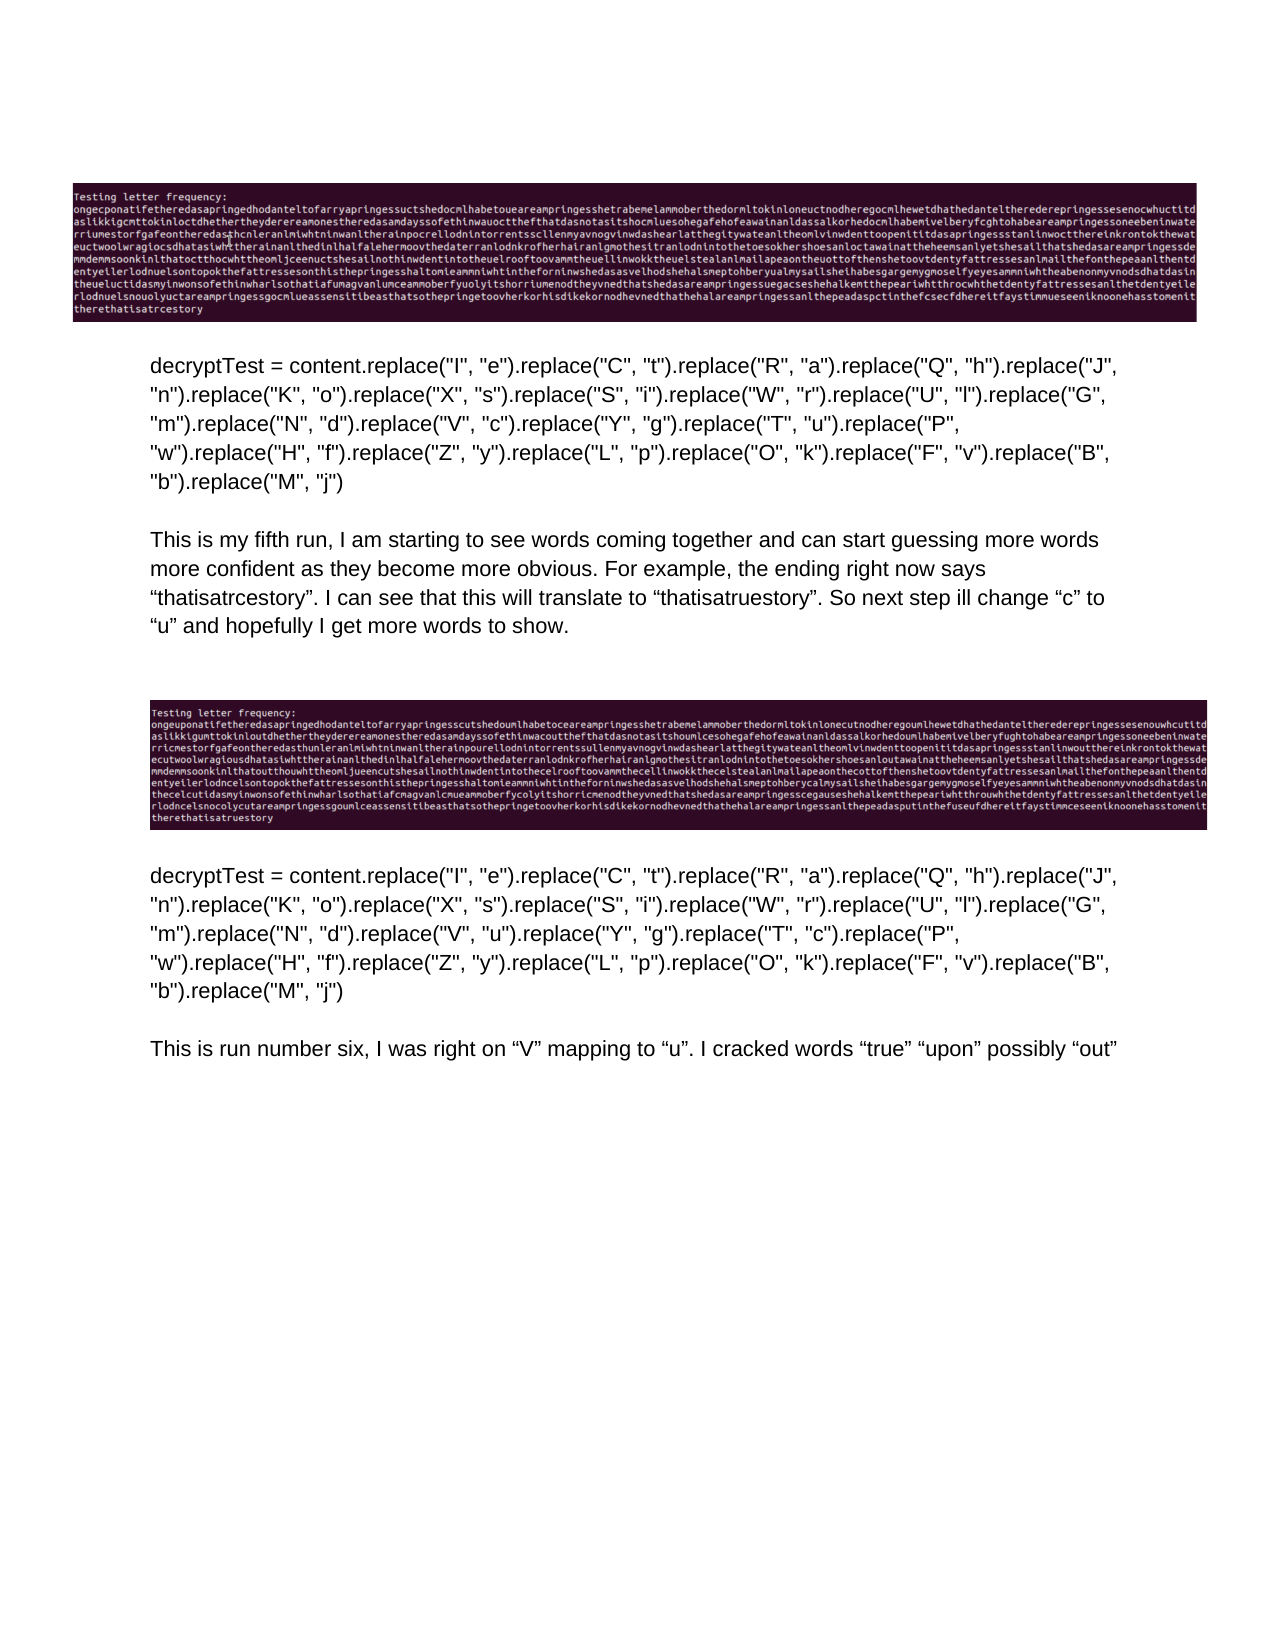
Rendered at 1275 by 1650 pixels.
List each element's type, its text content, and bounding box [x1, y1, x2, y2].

text decryptTest = content.replace("I", "e").replace("C", "t").replace("R", "a").replace("Q", "h").replace("J", "n").replace("K", "o").replace("X", "s").replace("S", "i").replace("W", "r").replace("U", "l").replace("G", "m").replace("N", "d").replace("V", "u").replace("Y", "g").replace("T", "c").replace("P", "w").replace("H", "f").replace("Z", "y").replace("L", "p").replace("O", "k").replace("F", "v").replace("B", "b").replace("M", "j") [150, 862, 1125, 1003]
picture [150, 700, 1208, 830]
text This is my fifth run, I am starting to see words coming together and can start guessing more words more confident as they become more obvious. For example, the ending right now says “thatisatrcestory”. I can see that this will translate to “thatisatruestory”. So next step ill change “c” to “u” and hopefully I get more words to show. [150, 526, 1125, 638]
picture [72, 183, 1197, 322]
text decryptTest = content.replace("I", "e").replace("C", "t").replace("R", "a").replace("Q", "h").replace("J", "n").replace("K", "o").replace("X", "s").replace("S", "i").replace("W", "r").replace("U", "l").replace("G", "m").replace("N", "d").replace("V", "c").replace("Y", "g").replace("T", "u").replace("P", "w").replace("H", "f").replace("Z", "y").replace("L", "p").replace("O", "k").replace("F", "v").replace("B", "b").replace("M", "j") [150, 353, 1125, 494]
text This is run number six, I was right on “V” mapping to “u”. I cracked words “true” “upon” possibly “out” [150, 1036, 1125, 1061]
